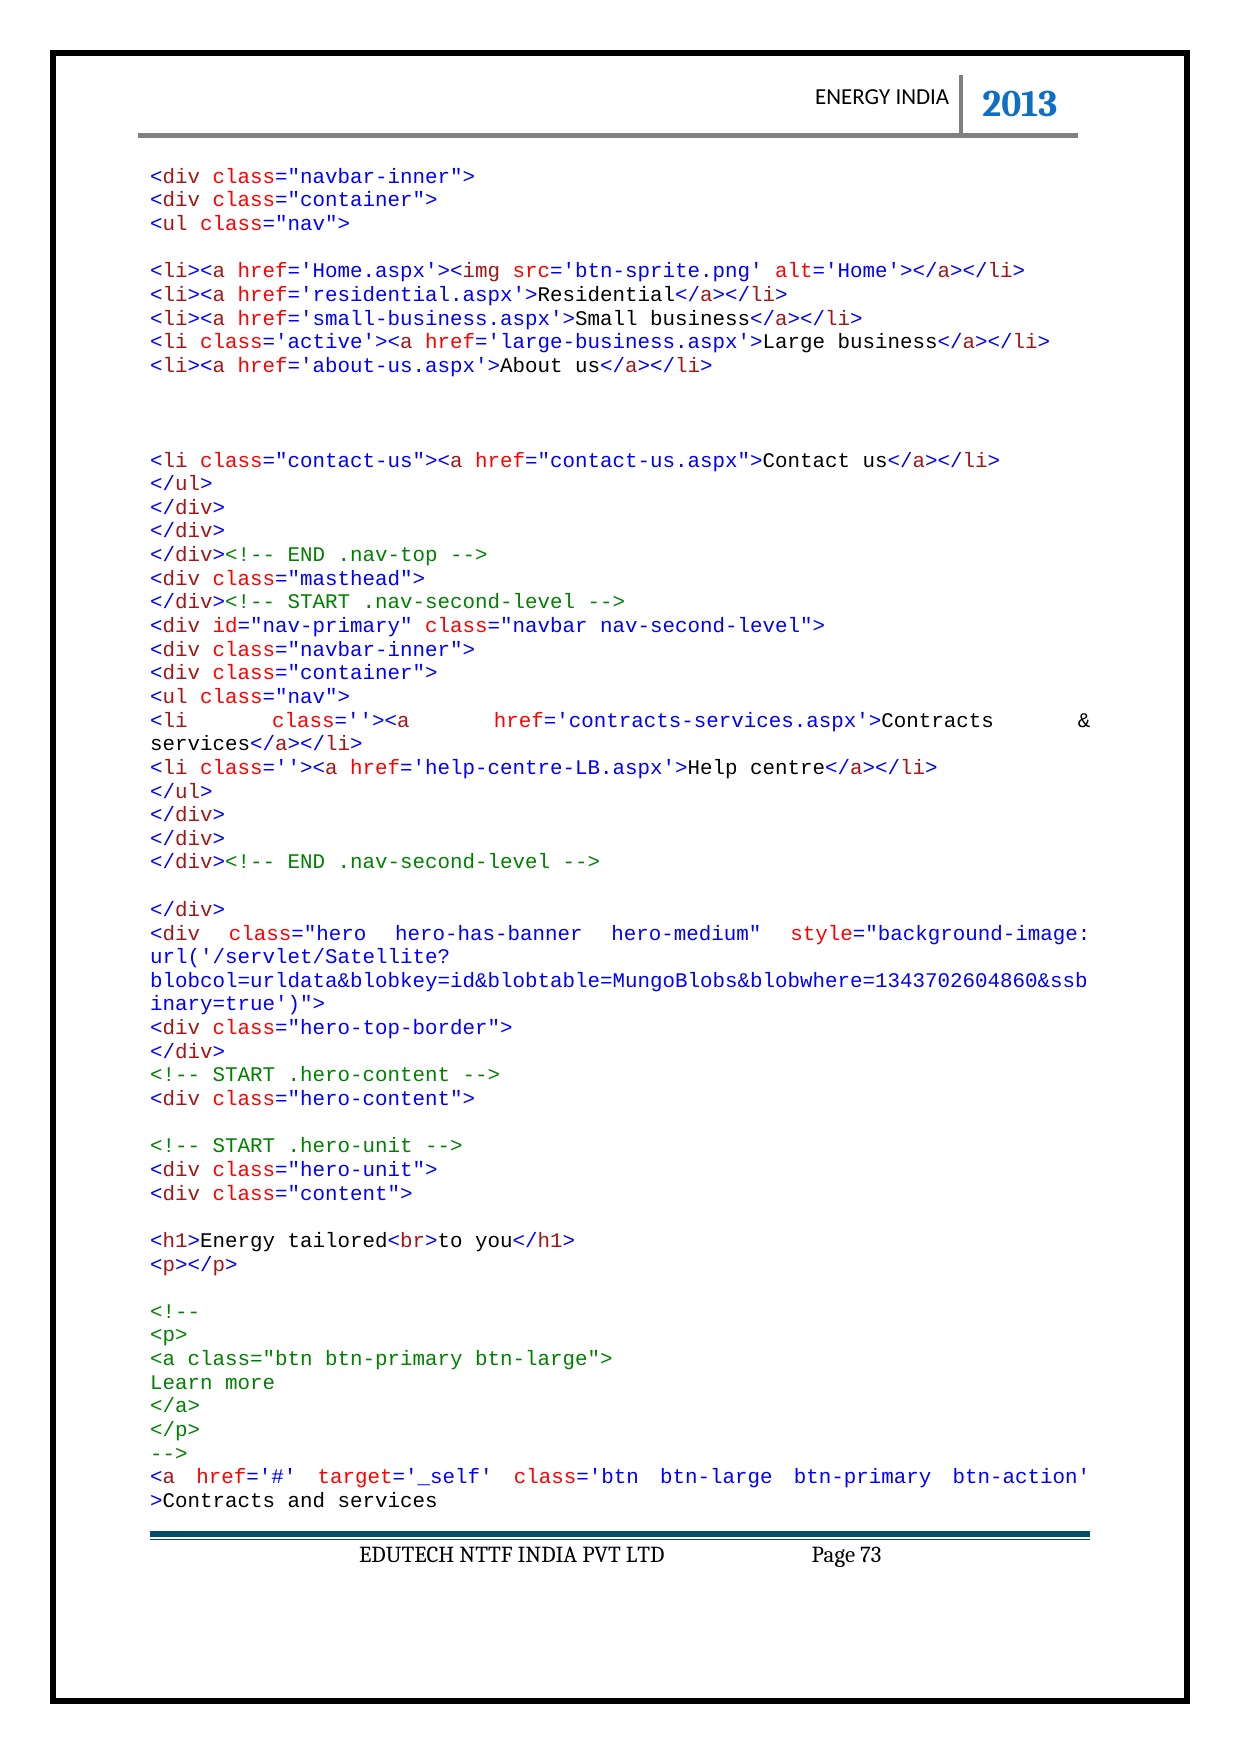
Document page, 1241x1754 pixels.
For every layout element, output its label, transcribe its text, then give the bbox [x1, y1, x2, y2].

text <div class="hero-top-border"> [150, 1017, 1090, 1041]
text Learn more [150, 1372, 1090, 1395]
text <div class="hero hero-has-banner hero-medium" style="background-image: url('/servlet/Satellite?blobcol=urldata&blobkey=id&blobtable=MungoBlobs&blobwhere=1343702604860&ssbinary=true')"> [150, 922, 1090, 1017]
text <a class="btn btn-primary btn-large"> [150, 1348, 1090, 1372]
text <p></p> [150, 1253, 1090, 1277]
text </div> [150, 899, 1090, 922]
text <div class="container"> [150, 189, 1090, 213]
text <li><a href='residential.aspx'>Residential</a></li> [150, 284, 1090, 308]
text </ul> [150, 781, 1090, 804]
text <li class=''><a href='help-centre-LB.aspx'>Help centre</a></li> [150, 757, 1090, 781]
text --> [150, 1443, 1090, 1466]
text <div class="content"> [150, 1183, 1090, 1206]
text </ul> [150, 473, 1090, 497]
text </div><!-- START .nav-second-level --> [150, 591, 1090, 615]
text <div id="nav-primary" class="navbar nav-second-level"> [150, 615, 1090, 639]
text <div class="hero-content"> [150, 1088, 1090, 1112]
text </div> [150, 804, 1090, 828]
text <li><a href='small-business.aspx'>Small business</a></li> [150, 308, 1090, 331]
text <li><a href='about-us.aspx'>About us</a></li> [150, 355, 1090, 379]
text <ul class="nav"> [150, 213, 1090, 237]
text </div> [150, 497, 1090, 521]
text <div class="navbar-inner"> [150, 639, 1090, 662]
text <div class="container"> [150, 662, 1090, 686]
text <li><a href='Home.aspx'><img src='btn-sprite.png' alt='Home'></a></li> [150, 260, 1090, 284]
text </div><!-- END .nav-second-level --> [150, 852, 1090, 875]
text </div> [150, 828, 1090, 852]
text <div class="masthead"> [150, 568, 1090, 591]
text <div class="hero-unit"> [150, 1159, 1090, 1183]
text <a href='#' target='_self' class='btn btn-large btn-primary btn-action' >Contracts and services [150, 1466, 1090, 1514]
text </div> [150, 1041, 1090, 1064]
text <!-- [150, 1301, 1090, 1324]
text </a> [150, 1395, 1090, 1419]
text <p> [150, 1324, 1090, 1348]
text <h1>Energy tailored<br>to you</h1> [150, 1230, 1090, 1253]
text <li class='active'><a href='large-business.aspx'>Large business</a></li> [150, 331, 1090, 355]
text <ul class="nav"> [150, 686, 1090, 710]
text </div><!-- END .nav-top --> [150, 544, 1090, 568]
text <!-- START .hero-unit --> [150, 1135, 1090, 1159]
text <div class="navbar-inner"> [150, 166, 1090, 189]
text <li class="contact-us"><a href="contact-us.aspx">Contact us</a></li> [150, 449, 1090, 473]
text <li class=''><a href='contracts-services.aspx'>Contracts & services</a></li> [150, 710, 1090, 757]
text <!-- START .hero-content --> [150, 1064, 1090, 1088]
text </div> [150, 521, 1090, 544]
text </p> [150, 1419, 1090, 1443]
